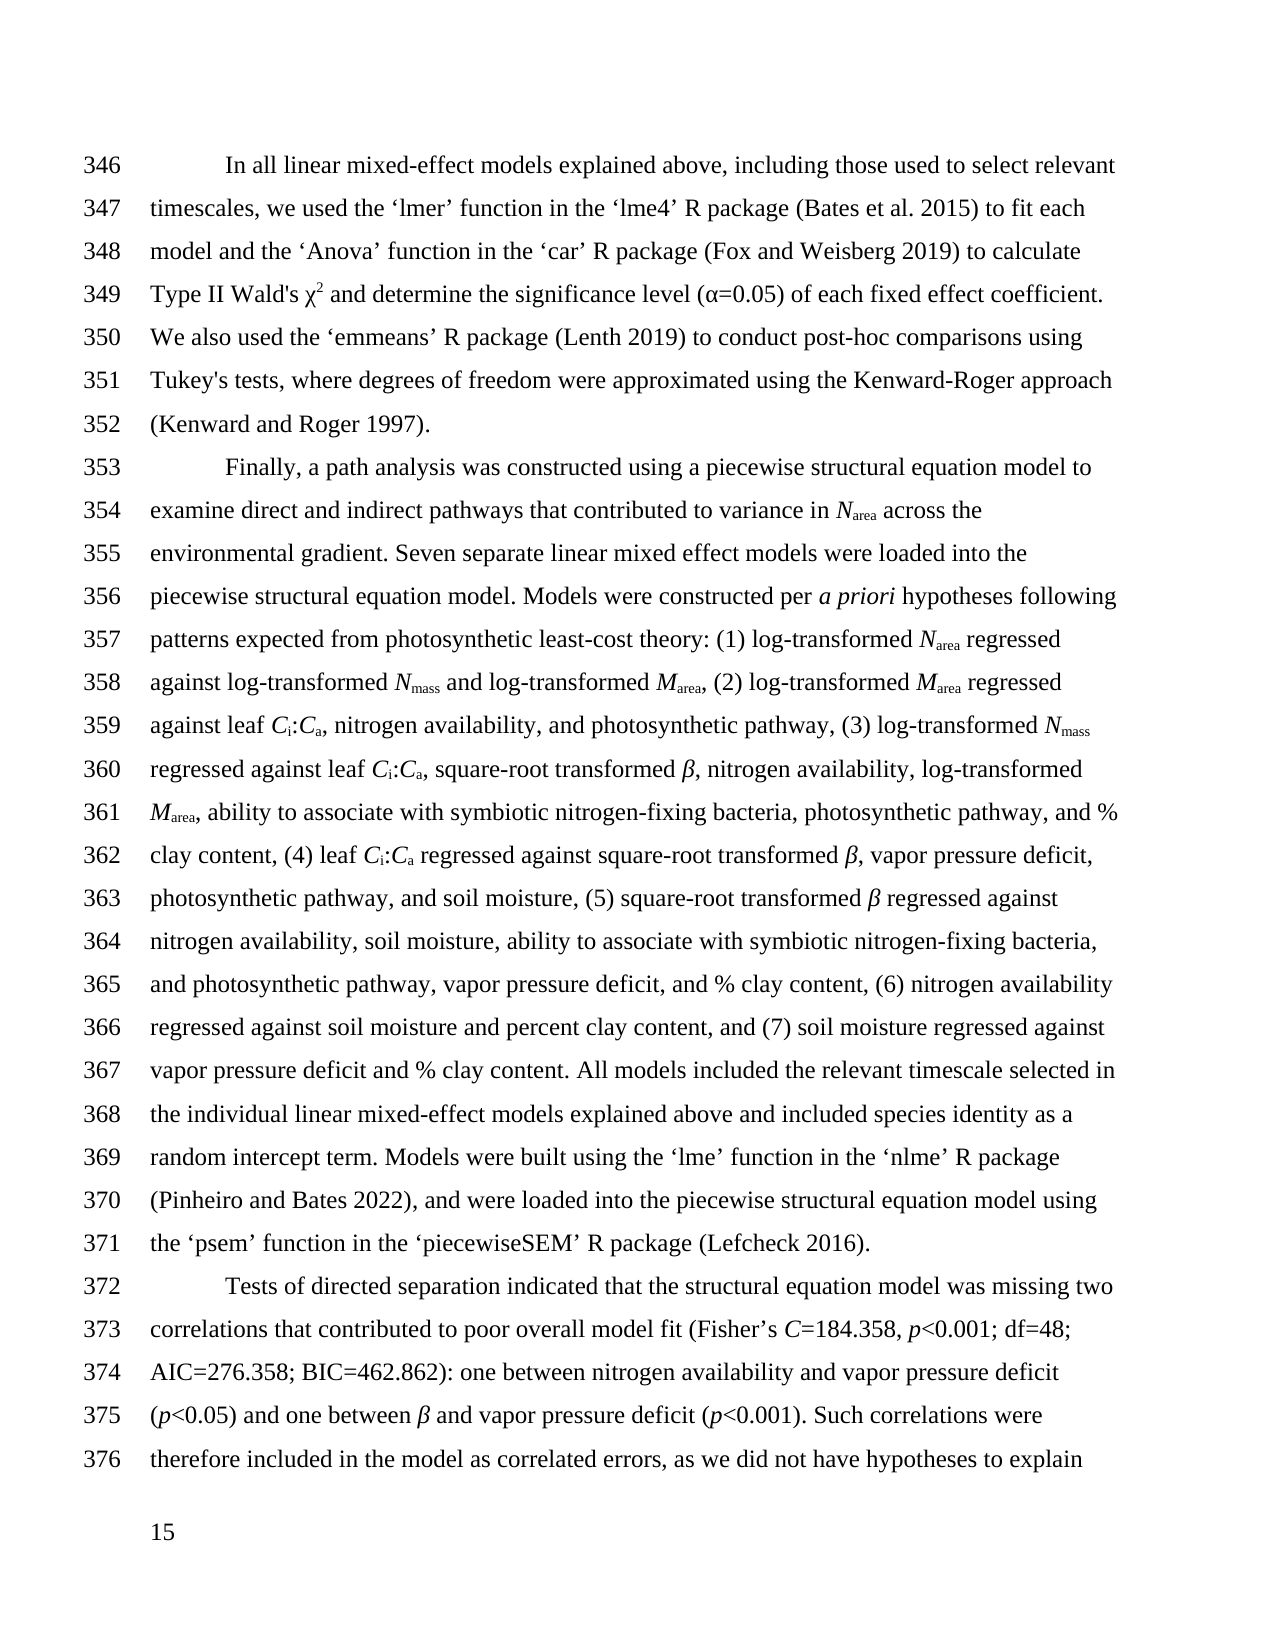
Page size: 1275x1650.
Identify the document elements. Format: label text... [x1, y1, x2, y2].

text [150, 1271, 1125, 1472]
text Finally, a path analysis was constructed using a piecewise structural equation model to examine direct and indirect pathways that contributed to variance in Narea across the environmental gradient. Seven separate linear mixed effect models were loaded into the piecewise structural equation model. Models were constructed per a priori hypotheses following patterns expected from photosynthetic least-cost theory: (1) log-transformed Narea regressed against log-transformed Nmass and log-transformed Marea, (2) log-transformed Marea regressed against leaf Ci:Ca, nitrogen availability, and photosynthetic pathway, (3) log-transformed Nmass regressed against leaf Ci:Ca, square-root transformed β, nitrogen availability, log-transformed Marea, ability to associate with symbiotic nitrogen-fixing bacteria, photosynthetic pathway, and % clay content, (4) leaf Ci:Ca regressed against square-root transformed β, vapor pressure deficit, photosynthetic pathway, and soil moisture, (5) square-root transformed β regressed against nitrogen availability, soil moisture, ability to associate with symbiotic nitrogen-fixing bacteria, and photosynthetic pathway, vapor pressure deficit, and % clay content, (6) nitrogen availability regressed against soil moisture and percent clay content, and (7) soil moisture regressed against vapor pressure deficit and % clay content. All models included the relevant timescale selected in the individual linear mixed-effect models explained above and included species identity as a random intercept term. Models were built using the ‘lme’ function in the ‘nlme’ R package (Pinheiro and Bates 2022), and were loaded into the piecewise structural equation model using the ‘psem’ function in the ‘piecewiseSEM’ R package (Lefcheck 2016). [150, 452, 1125, 1257]
text In all linear mixed-effect models explained above, including those used to select relevant timescales, we used the ‘lmer’ function in the ‘lme4’ R package (Bates et al. 2015) to fit each model and the ‘Anova’ function in the ‘car’ R package (Fox and Weisberg 2019) to calculate Type II Wald's χ2 and determine the significance level (α=0.05) of each fixed effect coefficient. We also used the ‘emmeans’ R package (Lenth 2019) to conduct post-hoc comparisons using Tukey's tests, where degrees of freedom were approximated using the Kenward-Roger approach (Kenward and Roger 1997). [150, 150, 1125, 437]
